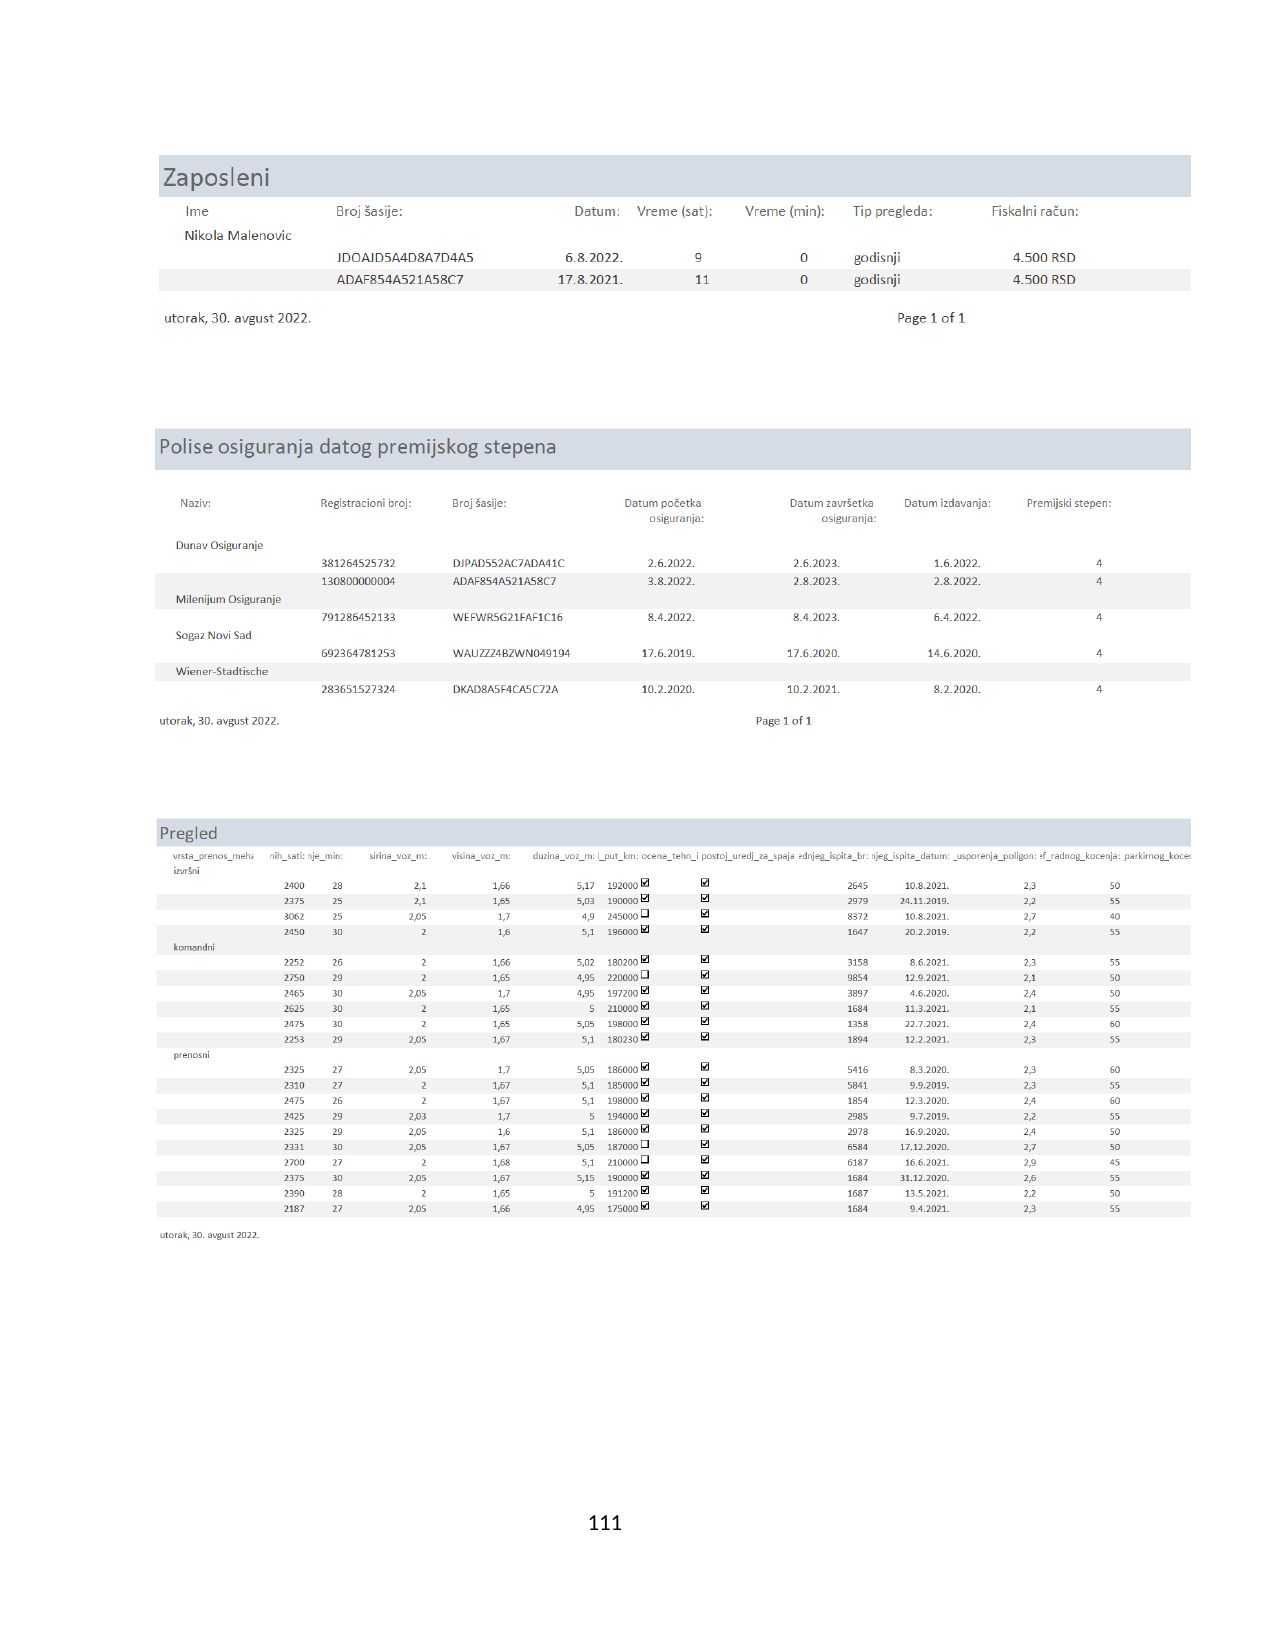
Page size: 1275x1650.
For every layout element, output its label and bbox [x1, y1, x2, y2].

picture [150, 423, 1191, 758]
picture [150, 150, 1191, 407]
picture [150, 817, 1191, 1242]
